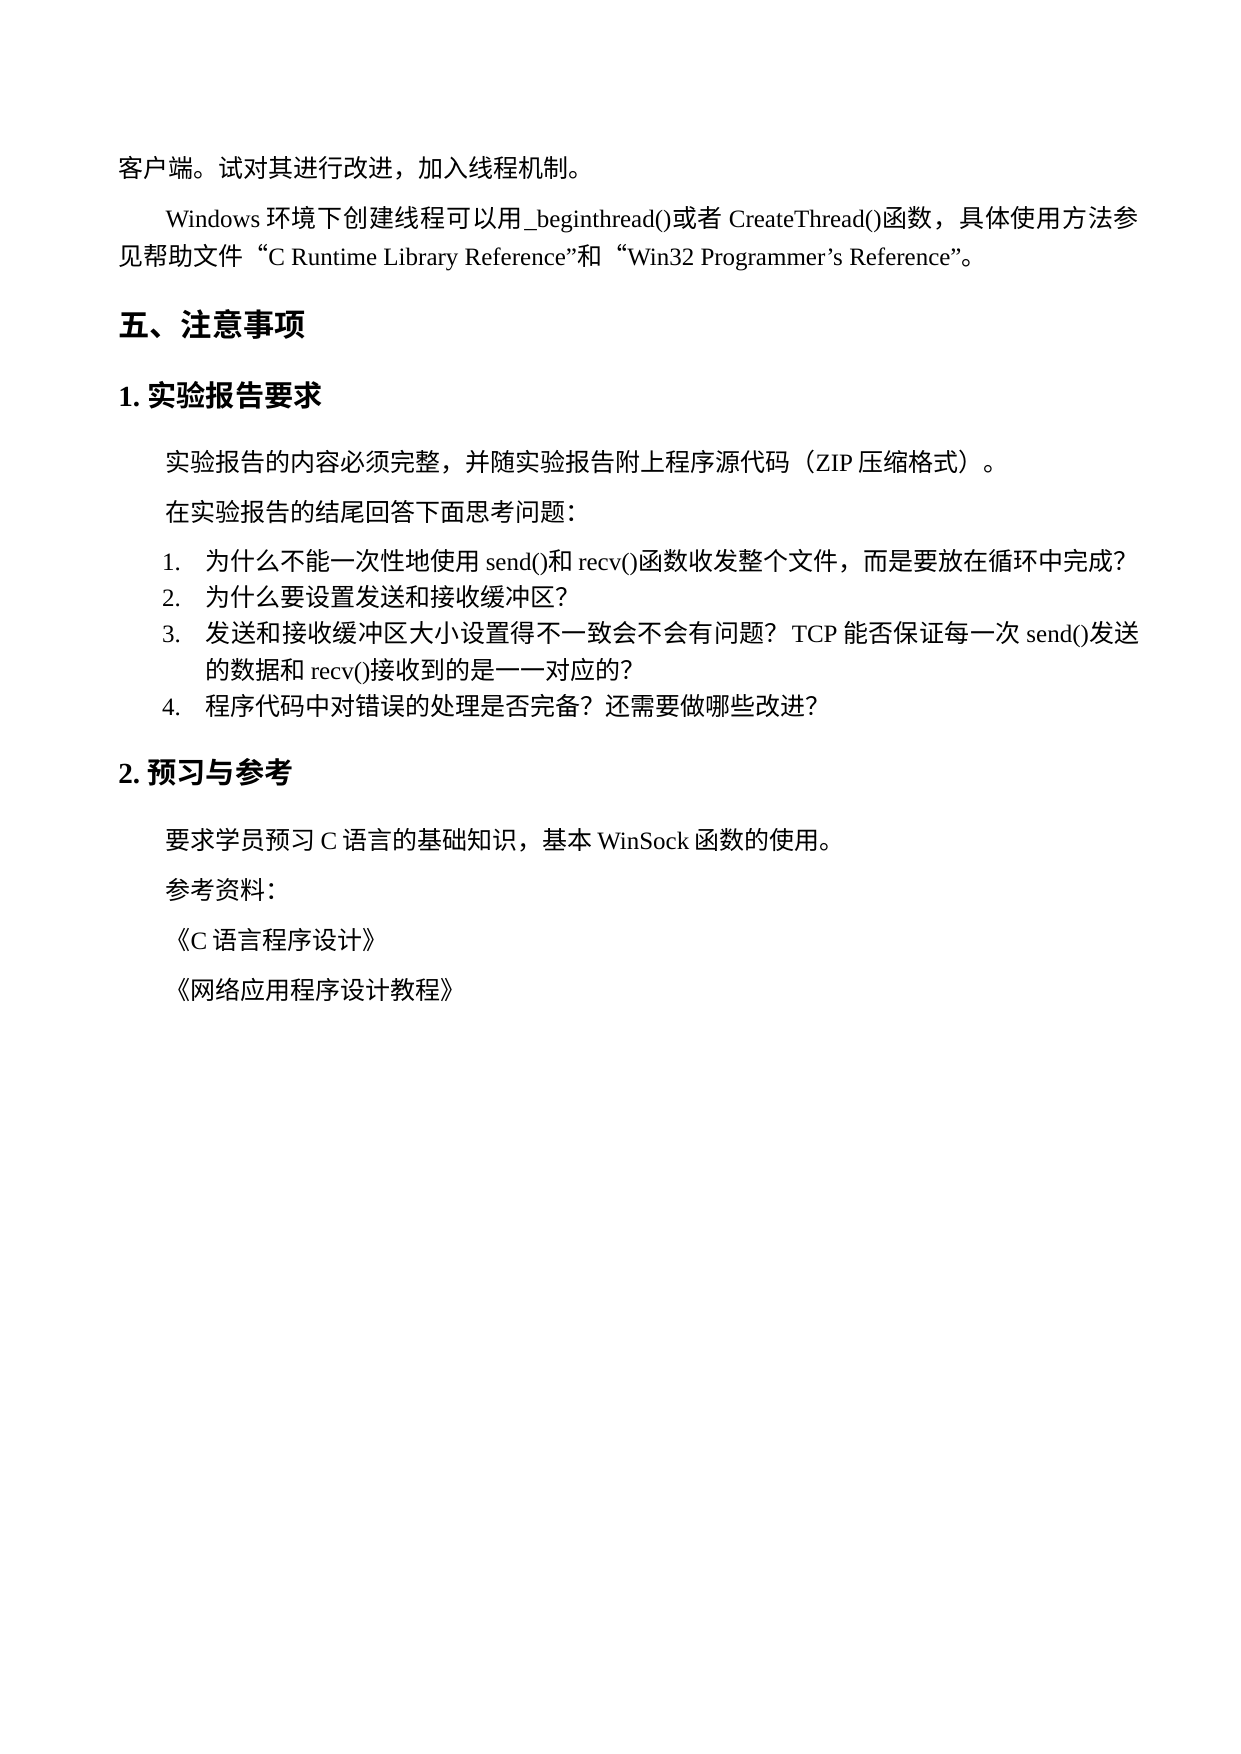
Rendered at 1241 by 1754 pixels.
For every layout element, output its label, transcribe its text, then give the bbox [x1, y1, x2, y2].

subtitle 1. 实验报告要求 [118, 372, 1140, 414]
text 实验报告的内容必须完整，并随实验报告附上程序源代码（ZIP压缩格式）。 [118, 441, 1140, 479]
list 为什么要设置发送和接收缓冲区？ [162, 578, 1140, 614]
text 《C语言程序设计》 [118, 919, 1140, 957]
list 程序代码中对错误的处理是否完备？还需要做哪些改进？ [162, 686, 1140, 723]
list 发送和接收缓冲区大小设置得不一致会不会有问题？TCP能否保证每一次send()发送的数据和recv()接收到的是一一对应的？ [162, 614, 1140, 686]
subtitle 2. 预习与参考 [118, 750, 1140, 792]
text 在实验报告的结尾回答下面思考问题： [118, 491, 1140, 529]
text 《网络应用程序设计教程》 [118, 969, 1140, 1007]
list 为什么不能一次性地使用send()和recv()函数收发整个文件，而是要放在循环中完成？ [162, 541, 1140, 578]
text Windows环境下创建线程可以用_beginthread()或者CreateThread()函数，具体使用方法参见帮助文件“C Runtime Library Reference”和“Win32 Programmer’s Reference”。 [118, 198, 1140, 273]
text 参考资料： [118, 869, 1140, 907]
subtitle 五、注意事项 [118, 300, 1140, 345]
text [118, 148, 1140, 185]
text 要求学员预习C语言的基础知识，基本WinSock函数的使用。 [118, 819, 1140, 857]
